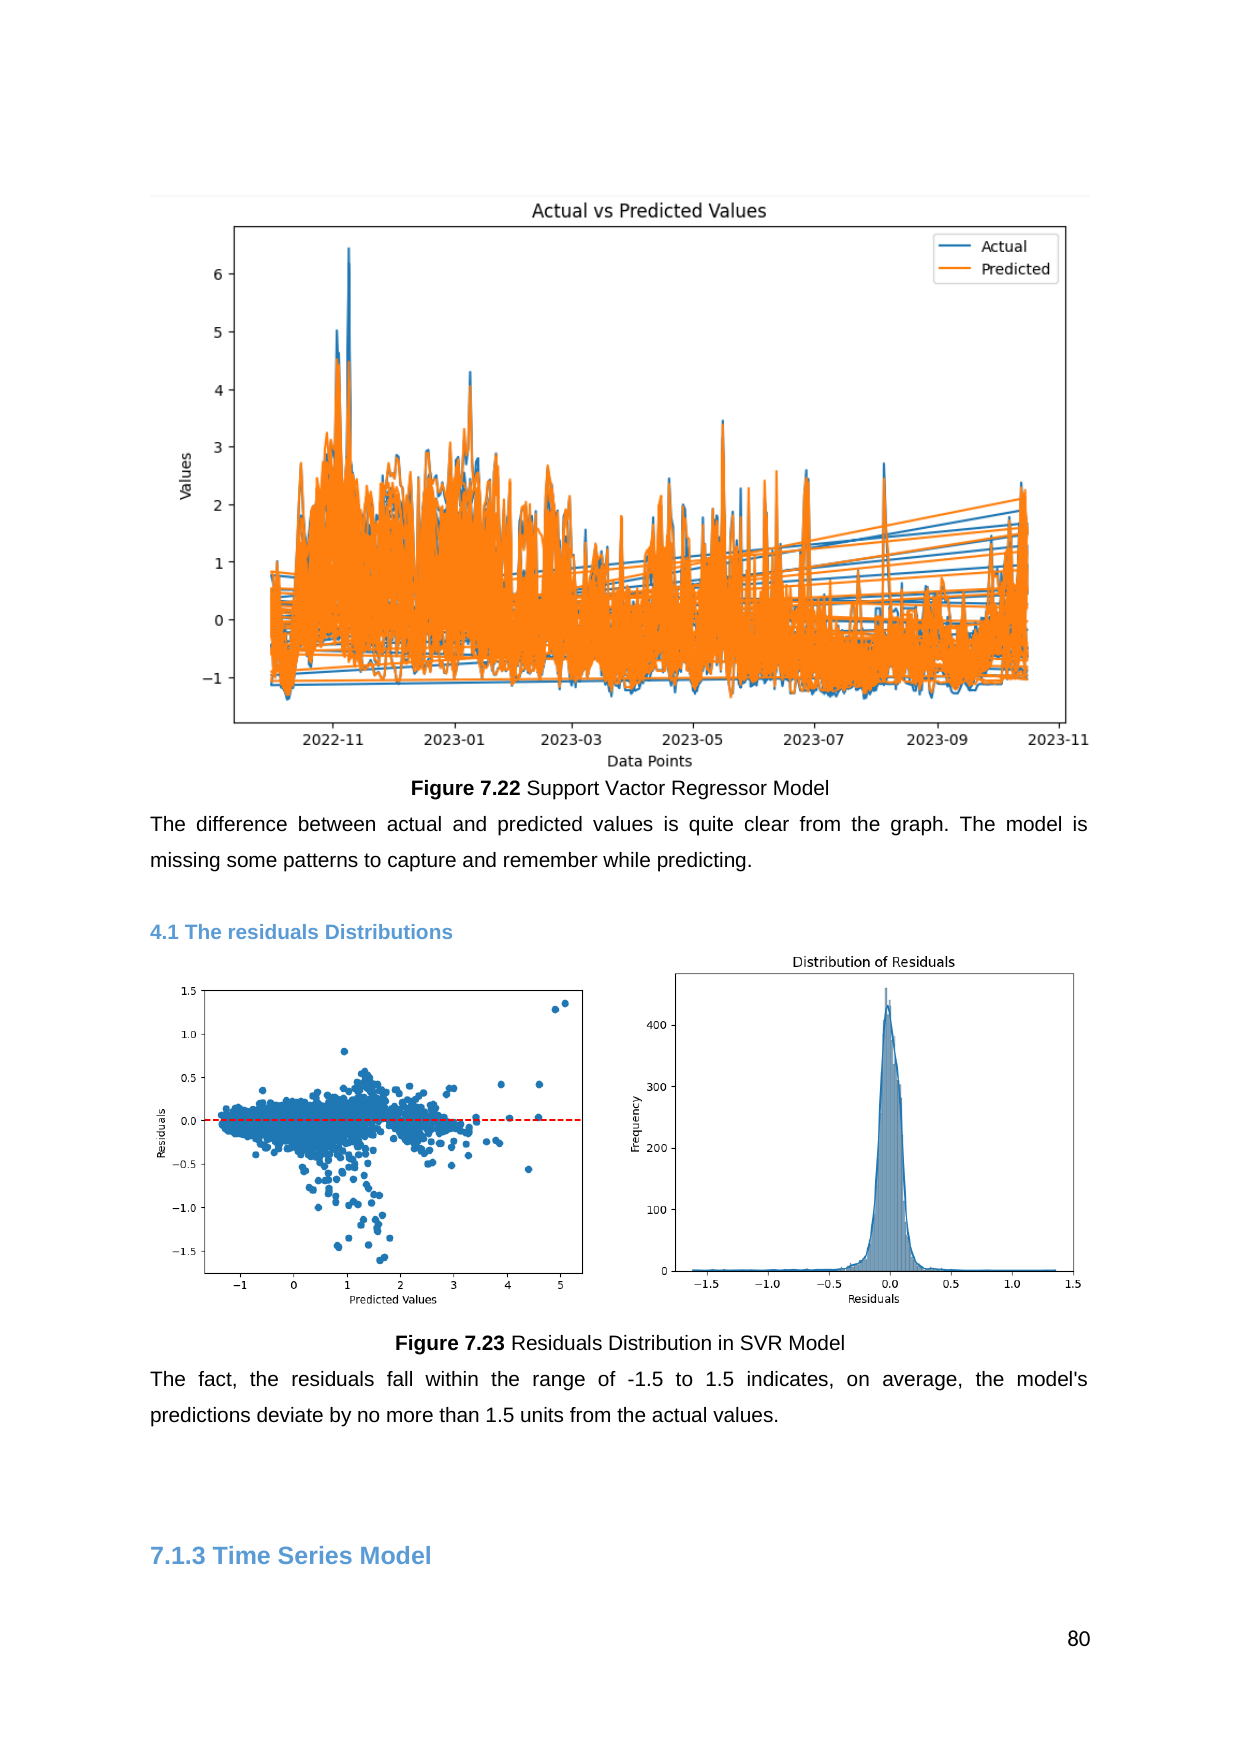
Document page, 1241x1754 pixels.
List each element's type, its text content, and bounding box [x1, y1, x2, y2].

text Figure 7.23 Residuals Distribution in SVR Model [150, 1331, 1090, 1355]
text The difference between actual and predicted values is quite clear from the graph. The model is missing some patterns to capture and remember while predicting. [150, 812, 1090, 872]
subtitle 7.1.3 Time Series Model [150, 1541, 1090, 1570]
text The fact, the residuals fall within the range of -1.5 to 1.5 indicates, on average, the model's predictions deviate by no more than 1.5 units from the actual values. [150, 1367, 1090, 1427]
picture [150, 973, 588, 1313]
text Figure 7.22 Support Vactor Regressor Model [150, 776, 1090, 800]
picture [622, 945, 1090, 1313]
subtitle 4.1 The residuals Distributions [150, 920, 1090, 944]
picture [150, 195, 1091, 774]
